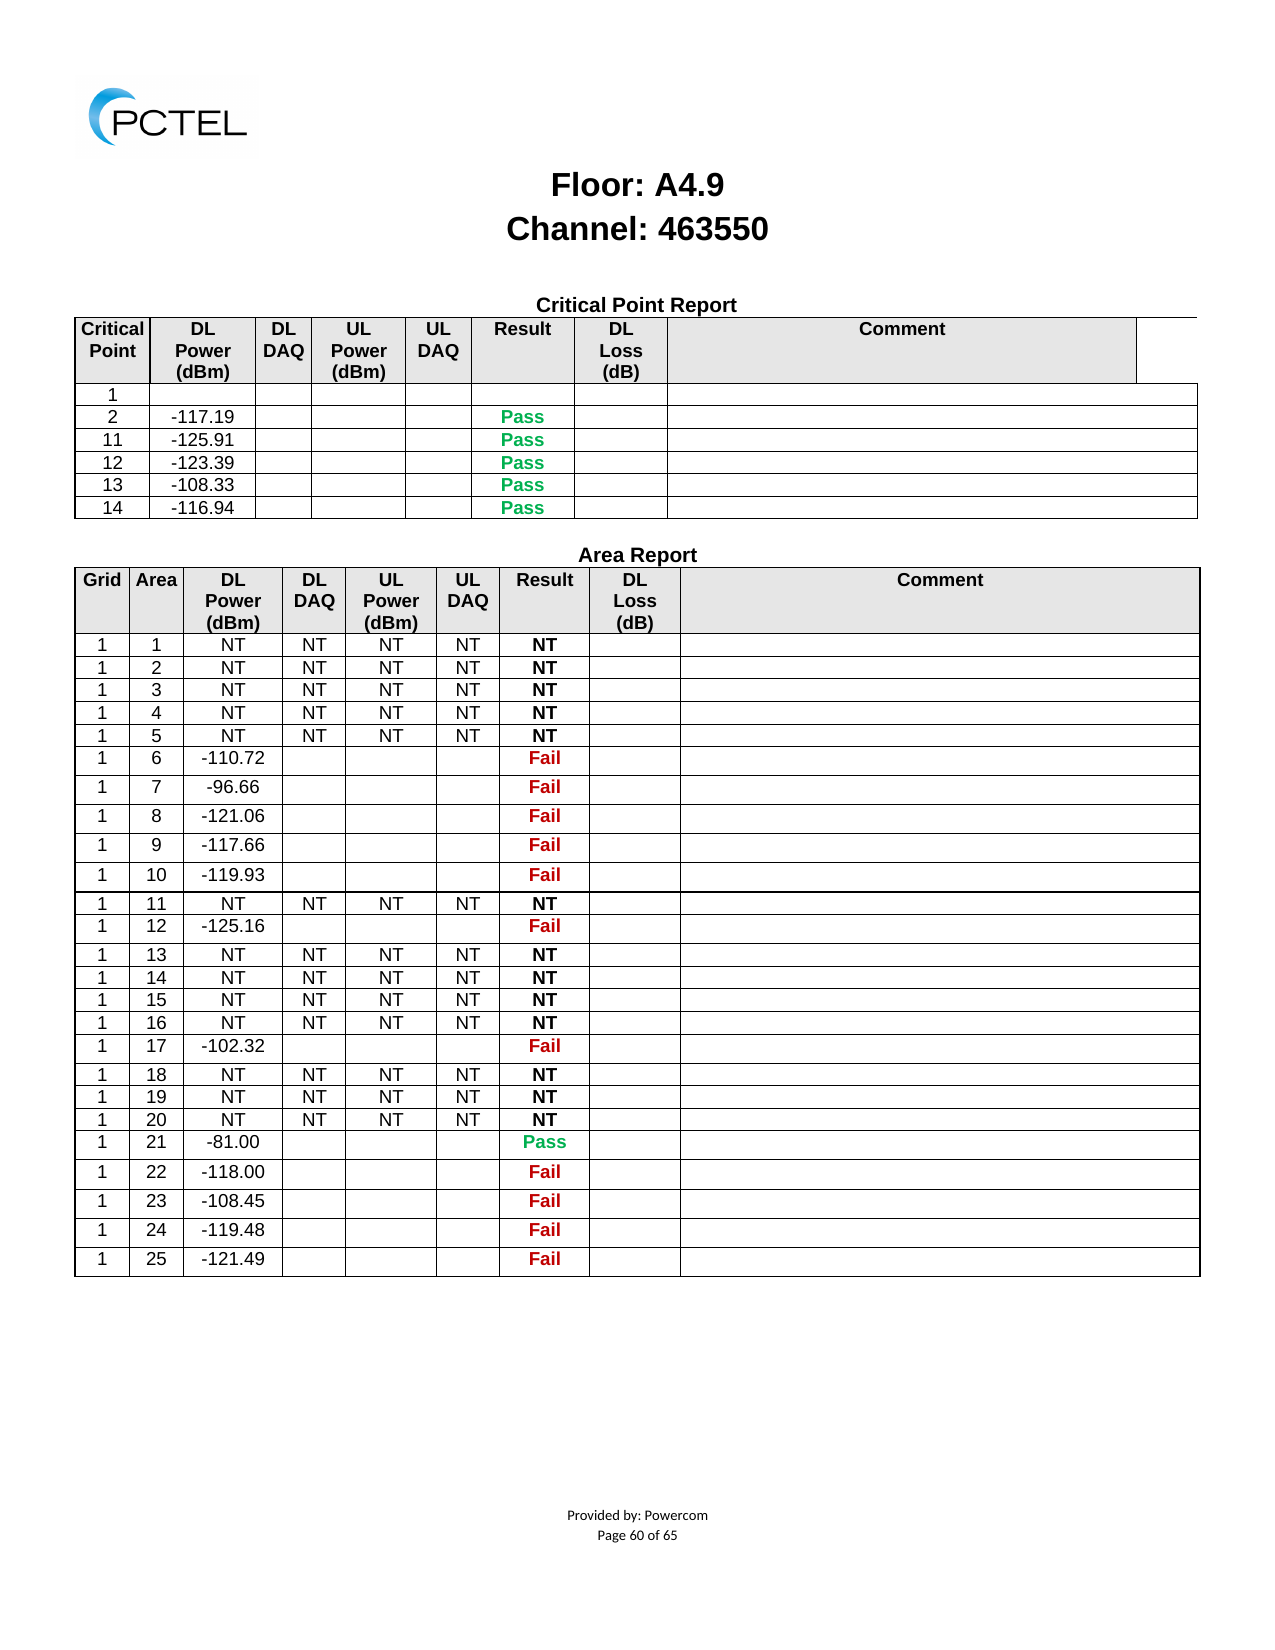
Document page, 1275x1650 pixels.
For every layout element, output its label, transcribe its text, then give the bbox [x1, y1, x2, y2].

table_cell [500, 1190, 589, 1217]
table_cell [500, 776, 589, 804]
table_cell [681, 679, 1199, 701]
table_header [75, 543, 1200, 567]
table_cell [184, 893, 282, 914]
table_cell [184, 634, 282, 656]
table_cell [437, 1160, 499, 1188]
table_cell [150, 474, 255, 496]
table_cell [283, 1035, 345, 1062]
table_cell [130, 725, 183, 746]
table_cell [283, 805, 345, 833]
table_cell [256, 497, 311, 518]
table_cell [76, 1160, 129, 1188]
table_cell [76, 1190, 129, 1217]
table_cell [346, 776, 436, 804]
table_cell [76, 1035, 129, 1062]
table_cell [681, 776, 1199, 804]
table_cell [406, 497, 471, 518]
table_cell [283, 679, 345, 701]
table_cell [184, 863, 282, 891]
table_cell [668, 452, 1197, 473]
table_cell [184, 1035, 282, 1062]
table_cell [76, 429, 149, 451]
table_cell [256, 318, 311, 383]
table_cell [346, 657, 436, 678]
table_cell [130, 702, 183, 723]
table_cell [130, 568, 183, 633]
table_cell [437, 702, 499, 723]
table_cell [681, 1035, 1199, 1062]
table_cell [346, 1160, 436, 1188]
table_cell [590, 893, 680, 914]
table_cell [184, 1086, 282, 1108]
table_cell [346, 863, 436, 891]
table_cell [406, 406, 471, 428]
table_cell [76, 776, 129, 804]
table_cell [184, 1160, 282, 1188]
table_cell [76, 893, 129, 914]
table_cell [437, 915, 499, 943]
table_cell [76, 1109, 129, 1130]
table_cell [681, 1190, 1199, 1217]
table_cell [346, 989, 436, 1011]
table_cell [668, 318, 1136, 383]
text Floor: A4.9 [75, 103, 1200, 203]
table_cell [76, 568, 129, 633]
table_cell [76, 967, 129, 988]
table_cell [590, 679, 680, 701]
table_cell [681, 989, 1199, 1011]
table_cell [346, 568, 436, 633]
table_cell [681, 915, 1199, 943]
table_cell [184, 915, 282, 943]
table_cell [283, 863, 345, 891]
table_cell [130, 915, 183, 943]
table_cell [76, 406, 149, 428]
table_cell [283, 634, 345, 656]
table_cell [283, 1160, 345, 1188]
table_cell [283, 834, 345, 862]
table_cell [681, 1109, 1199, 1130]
text Channel: 463550 [75, 209, 1200, 247]
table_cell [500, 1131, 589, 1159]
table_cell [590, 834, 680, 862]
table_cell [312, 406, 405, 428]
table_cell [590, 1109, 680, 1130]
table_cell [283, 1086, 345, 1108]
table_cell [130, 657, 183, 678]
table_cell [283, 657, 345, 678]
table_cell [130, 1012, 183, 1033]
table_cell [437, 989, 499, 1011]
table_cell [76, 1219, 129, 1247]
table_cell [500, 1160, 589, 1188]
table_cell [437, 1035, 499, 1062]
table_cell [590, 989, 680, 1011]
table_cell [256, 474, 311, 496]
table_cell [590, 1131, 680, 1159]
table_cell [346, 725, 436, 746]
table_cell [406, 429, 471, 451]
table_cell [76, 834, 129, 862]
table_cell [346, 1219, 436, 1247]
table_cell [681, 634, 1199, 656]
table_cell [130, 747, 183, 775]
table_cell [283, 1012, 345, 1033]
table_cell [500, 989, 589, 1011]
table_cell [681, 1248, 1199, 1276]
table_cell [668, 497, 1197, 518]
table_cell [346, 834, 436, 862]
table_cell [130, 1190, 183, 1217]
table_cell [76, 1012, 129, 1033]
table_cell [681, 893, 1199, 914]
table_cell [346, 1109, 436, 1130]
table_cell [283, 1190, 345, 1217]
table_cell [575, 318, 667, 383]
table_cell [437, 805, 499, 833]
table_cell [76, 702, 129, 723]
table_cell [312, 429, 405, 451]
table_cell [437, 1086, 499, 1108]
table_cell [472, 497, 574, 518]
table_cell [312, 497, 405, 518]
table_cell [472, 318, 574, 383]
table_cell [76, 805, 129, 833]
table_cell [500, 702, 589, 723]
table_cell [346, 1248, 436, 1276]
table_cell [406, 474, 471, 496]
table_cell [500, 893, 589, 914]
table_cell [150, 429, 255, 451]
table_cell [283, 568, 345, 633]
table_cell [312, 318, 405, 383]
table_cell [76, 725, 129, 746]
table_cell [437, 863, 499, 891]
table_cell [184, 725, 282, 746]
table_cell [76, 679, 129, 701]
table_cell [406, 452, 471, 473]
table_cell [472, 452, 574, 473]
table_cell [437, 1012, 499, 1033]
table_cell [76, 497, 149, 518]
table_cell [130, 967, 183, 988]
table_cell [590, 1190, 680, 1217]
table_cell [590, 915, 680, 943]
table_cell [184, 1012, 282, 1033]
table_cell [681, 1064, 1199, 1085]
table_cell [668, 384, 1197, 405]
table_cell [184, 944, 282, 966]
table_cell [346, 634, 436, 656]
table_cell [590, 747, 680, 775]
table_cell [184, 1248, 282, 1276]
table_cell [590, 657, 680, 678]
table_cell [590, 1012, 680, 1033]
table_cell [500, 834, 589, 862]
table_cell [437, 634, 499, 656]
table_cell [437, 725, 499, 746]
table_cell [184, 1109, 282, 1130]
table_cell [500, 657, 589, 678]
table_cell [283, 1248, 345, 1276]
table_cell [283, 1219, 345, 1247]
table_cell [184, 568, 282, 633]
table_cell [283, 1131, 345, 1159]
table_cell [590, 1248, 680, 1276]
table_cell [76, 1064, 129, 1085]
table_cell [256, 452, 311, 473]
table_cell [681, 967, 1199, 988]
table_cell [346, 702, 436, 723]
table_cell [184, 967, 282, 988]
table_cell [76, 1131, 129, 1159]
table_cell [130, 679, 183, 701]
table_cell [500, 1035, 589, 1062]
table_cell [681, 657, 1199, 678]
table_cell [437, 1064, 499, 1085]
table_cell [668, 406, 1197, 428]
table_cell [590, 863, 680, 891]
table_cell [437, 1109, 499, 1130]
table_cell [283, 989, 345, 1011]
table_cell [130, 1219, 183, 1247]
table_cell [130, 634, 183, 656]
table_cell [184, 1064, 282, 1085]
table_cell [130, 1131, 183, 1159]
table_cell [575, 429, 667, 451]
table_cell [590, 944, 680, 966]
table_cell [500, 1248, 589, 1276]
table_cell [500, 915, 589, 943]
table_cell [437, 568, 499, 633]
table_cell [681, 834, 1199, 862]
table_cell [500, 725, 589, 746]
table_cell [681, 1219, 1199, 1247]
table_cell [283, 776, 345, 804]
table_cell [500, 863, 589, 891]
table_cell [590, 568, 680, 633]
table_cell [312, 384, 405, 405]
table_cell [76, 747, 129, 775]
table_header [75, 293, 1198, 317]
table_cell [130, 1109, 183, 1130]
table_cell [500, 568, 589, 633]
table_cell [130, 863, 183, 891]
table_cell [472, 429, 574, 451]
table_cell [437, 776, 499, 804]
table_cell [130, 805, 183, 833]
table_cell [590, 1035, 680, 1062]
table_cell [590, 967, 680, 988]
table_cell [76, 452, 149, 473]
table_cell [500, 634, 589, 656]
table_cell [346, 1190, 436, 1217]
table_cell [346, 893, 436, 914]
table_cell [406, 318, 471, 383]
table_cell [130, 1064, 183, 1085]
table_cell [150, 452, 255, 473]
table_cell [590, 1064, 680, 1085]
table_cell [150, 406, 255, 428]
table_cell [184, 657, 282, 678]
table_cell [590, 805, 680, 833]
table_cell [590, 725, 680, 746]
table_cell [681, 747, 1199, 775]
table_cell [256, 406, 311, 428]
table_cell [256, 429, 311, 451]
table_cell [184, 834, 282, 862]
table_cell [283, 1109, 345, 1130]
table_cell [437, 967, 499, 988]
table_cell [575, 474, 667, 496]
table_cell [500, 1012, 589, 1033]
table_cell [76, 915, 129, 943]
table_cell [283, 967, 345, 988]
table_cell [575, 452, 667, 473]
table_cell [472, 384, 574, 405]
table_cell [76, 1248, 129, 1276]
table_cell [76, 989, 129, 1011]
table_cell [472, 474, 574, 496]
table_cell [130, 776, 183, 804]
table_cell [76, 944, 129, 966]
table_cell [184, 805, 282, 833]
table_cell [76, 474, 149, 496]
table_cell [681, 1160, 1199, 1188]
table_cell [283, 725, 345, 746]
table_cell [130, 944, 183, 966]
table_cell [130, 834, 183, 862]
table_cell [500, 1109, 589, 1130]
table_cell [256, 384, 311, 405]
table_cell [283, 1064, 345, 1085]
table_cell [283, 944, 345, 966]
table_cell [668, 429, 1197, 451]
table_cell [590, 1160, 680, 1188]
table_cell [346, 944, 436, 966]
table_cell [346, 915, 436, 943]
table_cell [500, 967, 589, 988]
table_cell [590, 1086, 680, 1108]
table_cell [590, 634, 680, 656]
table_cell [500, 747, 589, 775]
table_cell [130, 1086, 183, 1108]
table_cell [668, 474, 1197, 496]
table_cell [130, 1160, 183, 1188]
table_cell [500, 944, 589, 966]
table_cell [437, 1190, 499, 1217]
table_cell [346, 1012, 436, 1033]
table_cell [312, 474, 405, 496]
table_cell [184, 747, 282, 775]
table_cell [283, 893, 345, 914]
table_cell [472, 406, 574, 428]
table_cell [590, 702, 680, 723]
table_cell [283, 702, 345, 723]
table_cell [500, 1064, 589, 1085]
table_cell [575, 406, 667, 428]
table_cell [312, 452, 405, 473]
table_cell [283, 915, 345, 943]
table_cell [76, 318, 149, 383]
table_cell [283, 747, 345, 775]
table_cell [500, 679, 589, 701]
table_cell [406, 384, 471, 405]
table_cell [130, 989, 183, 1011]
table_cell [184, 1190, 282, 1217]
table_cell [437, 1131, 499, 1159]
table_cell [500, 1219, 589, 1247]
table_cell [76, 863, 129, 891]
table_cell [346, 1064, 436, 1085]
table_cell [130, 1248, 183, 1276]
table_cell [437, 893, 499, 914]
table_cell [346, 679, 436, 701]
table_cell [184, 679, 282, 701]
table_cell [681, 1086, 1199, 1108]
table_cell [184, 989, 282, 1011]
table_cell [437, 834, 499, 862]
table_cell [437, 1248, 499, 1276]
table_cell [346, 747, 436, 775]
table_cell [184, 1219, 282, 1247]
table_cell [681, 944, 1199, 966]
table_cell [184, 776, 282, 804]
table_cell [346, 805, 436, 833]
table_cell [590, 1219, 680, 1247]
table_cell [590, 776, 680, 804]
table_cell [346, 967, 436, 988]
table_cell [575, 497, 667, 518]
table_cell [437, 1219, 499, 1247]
picture [75, 75, 260, 103]
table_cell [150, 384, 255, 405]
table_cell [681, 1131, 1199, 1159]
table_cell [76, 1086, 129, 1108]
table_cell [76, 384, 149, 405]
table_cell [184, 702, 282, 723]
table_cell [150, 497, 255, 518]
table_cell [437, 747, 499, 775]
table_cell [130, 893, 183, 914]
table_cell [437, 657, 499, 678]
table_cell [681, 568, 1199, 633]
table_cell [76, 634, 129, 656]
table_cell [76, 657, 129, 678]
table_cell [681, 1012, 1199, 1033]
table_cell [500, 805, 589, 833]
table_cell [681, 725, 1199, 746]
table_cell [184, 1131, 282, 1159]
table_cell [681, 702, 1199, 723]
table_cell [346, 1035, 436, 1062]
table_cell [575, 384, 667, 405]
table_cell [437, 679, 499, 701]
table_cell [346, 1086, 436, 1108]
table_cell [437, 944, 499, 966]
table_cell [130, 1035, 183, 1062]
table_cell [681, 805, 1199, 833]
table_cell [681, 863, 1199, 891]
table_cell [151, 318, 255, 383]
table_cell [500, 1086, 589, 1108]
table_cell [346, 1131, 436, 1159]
